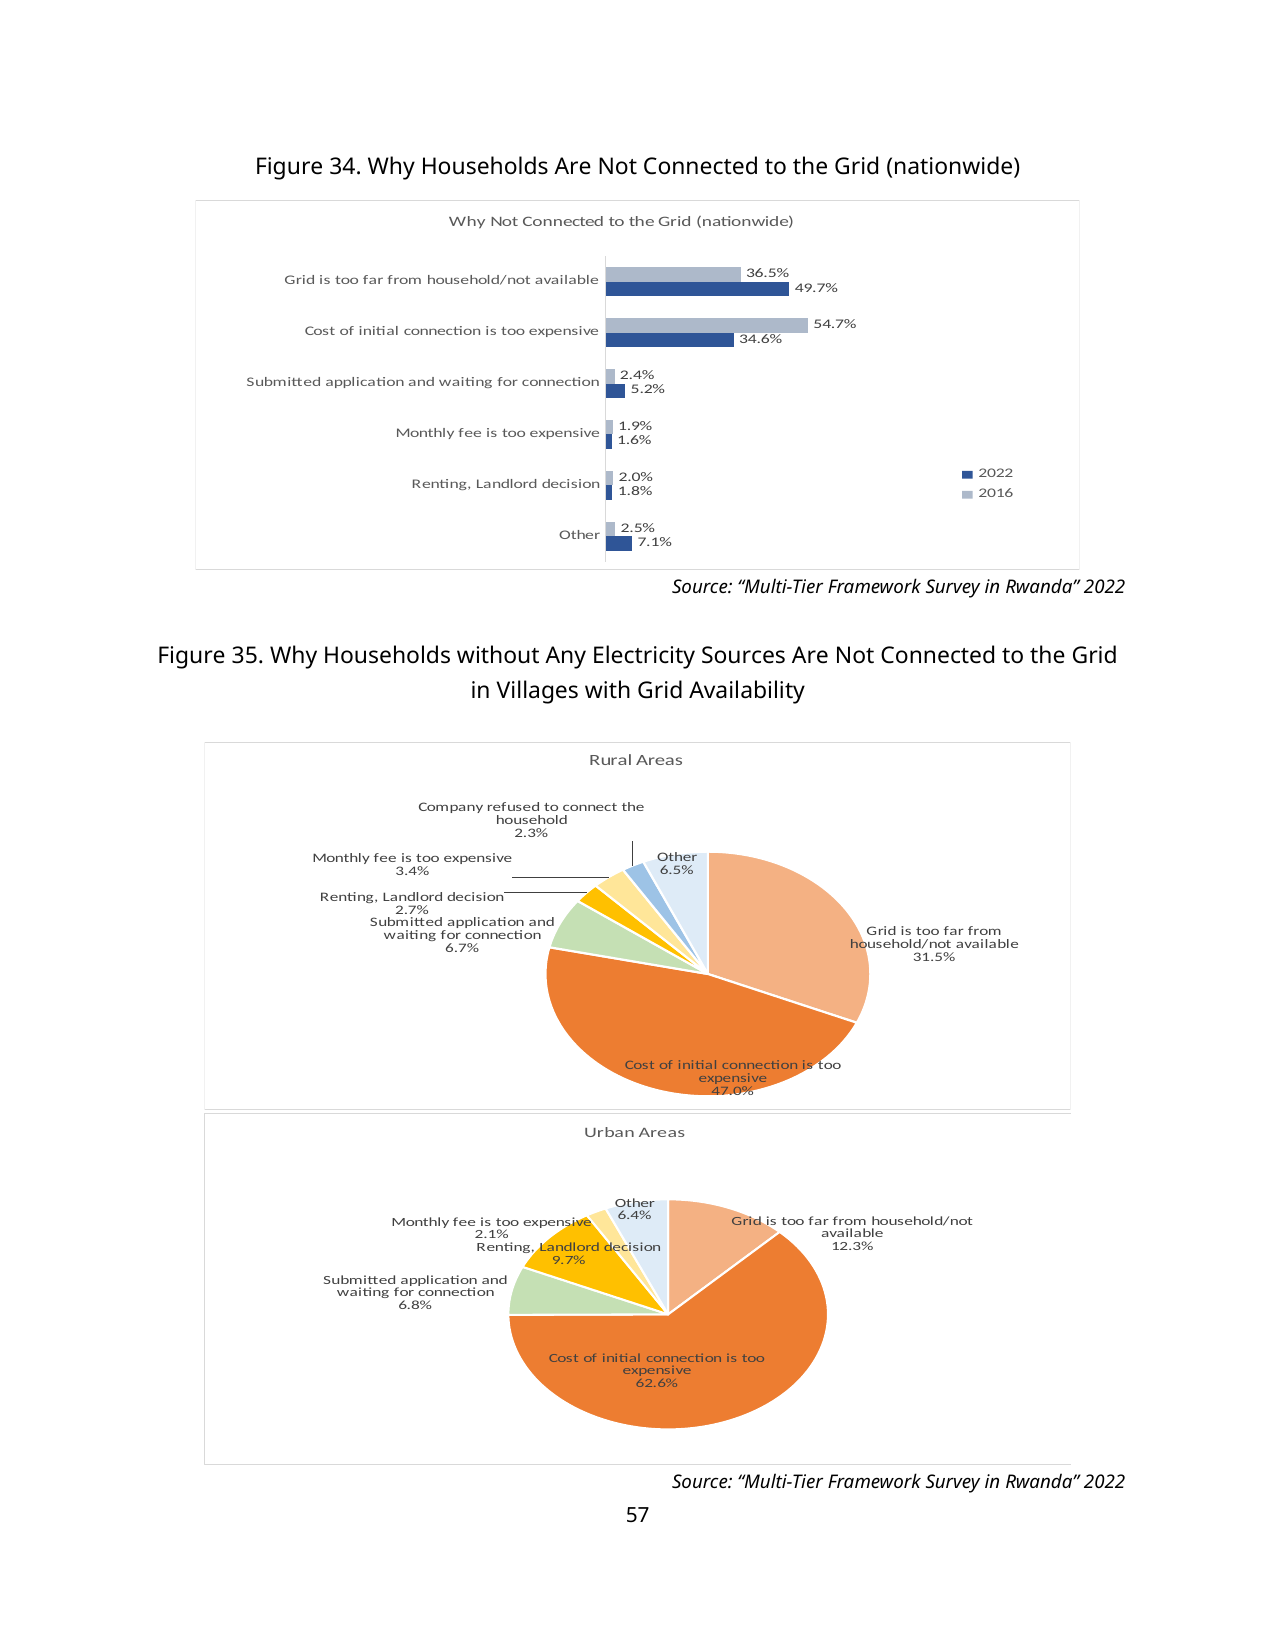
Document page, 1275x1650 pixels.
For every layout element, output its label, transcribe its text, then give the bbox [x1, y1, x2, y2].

text Figure 35. Why Households without Any Electricity Sources Are Not Connected to the Grid in Villages with Grid Availability [150, 638, 1125, 706]
text Source: “Multi-Tier Framework Survey in Rwanda” 2022 [150, 573, 1125, 599]
text Figure 34. Why Households Are Not Connected to the Grid (nationwide) [150, 150, 1125, 181]
text Source: “Multi-Tier Framework Survey in Rwanda” 2022 [150, 1469, 1125, 1494]
